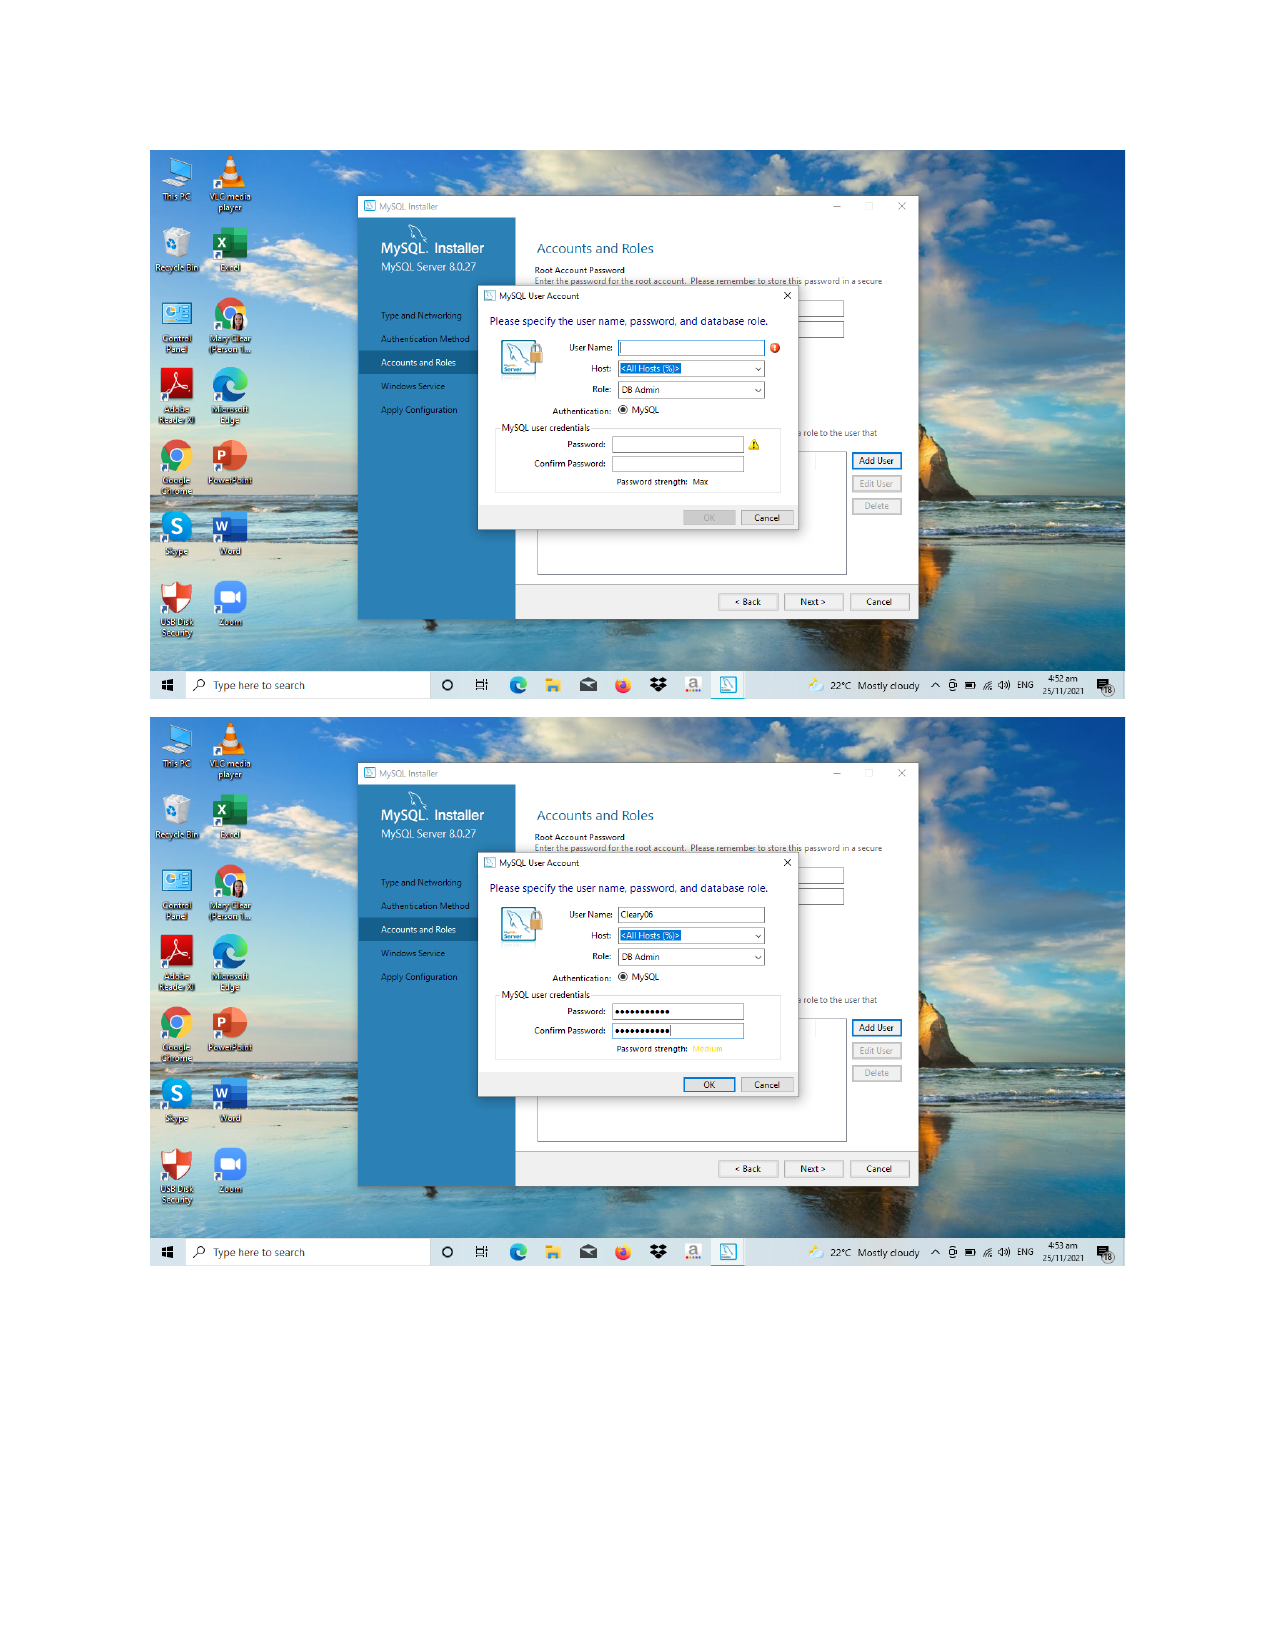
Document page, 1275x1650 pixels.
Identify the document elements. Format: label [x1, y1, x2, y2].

picture [150, 150, 1125, 699]
picture [150, 717, 1125, 1266]
